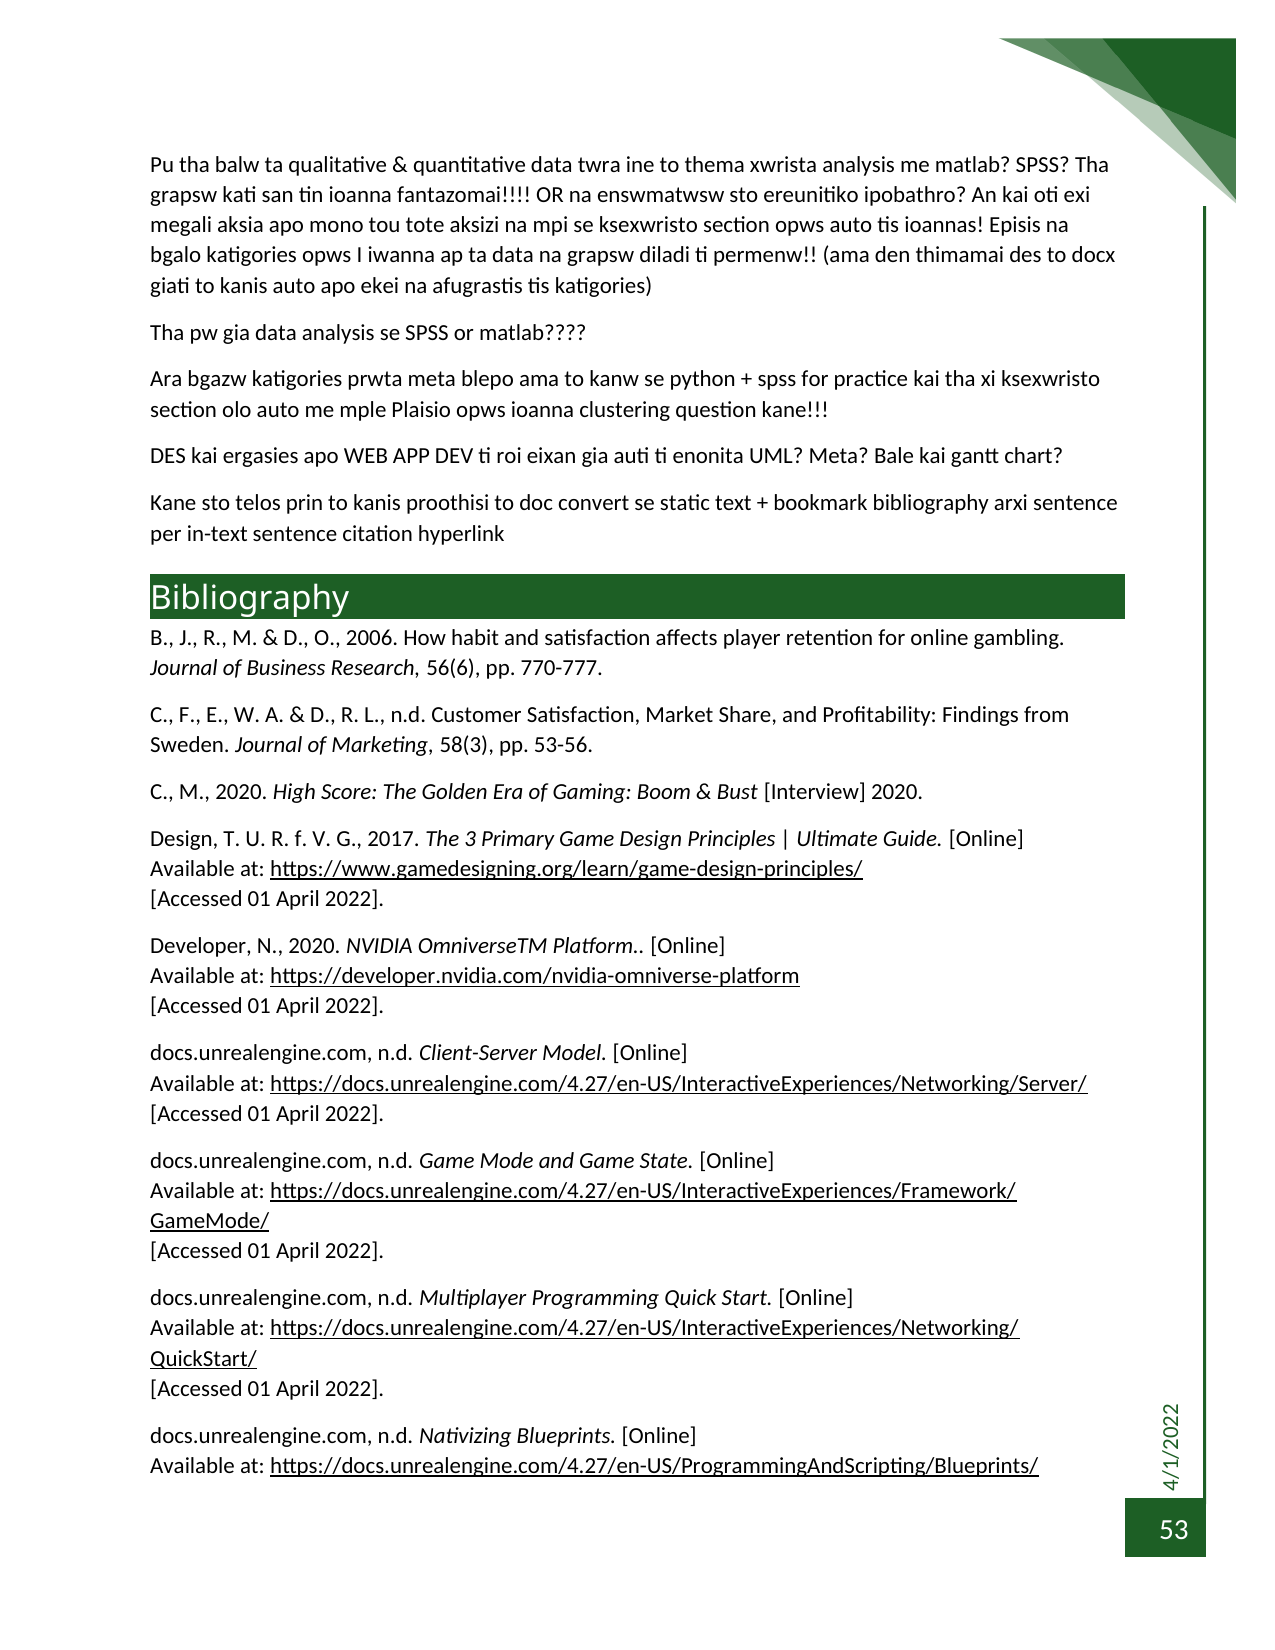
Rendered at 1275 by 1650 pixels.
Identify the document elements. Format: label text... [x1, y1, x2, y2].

text DES kai ergasies apo WEB APP DEV ti roi eixan gia auti ti enonita UML? Meta? Bale kai gantt chart? [150, 442, 1125, 470]
text Kane sto telos prin to kanis proothisi to doc convert se static text + bookmark bibliography arxi sentence per in-text sentence citation hyperlink [150, 488, 1125, 547]
picture [997, 38, 1236, 204]
text Pu tha balw ta qualitative & quantitative data twra ine to thema xwrista analysis me matlab? SPSS? Tha grapsw kati san tin ioanna fantazomai!!!! OR na enswmatwsw sto ereunitiko ipobathro? An kai oti exi megali aksia apo mono tou tote aksizi na mpi se ksexwristo section opws auto tis ioannas! Episis na bgalo katigories opws I iwanna ap ta data na grapsw diladi ti permenw!! (ama den thimamai des to docx giati to kanis auto apo ekei na afugrastis tis katigories) [150, 150, 1125, 299]
text Tha pw gia data analysis se SPSS or matlab???? [150, 318, 1125, 346]
text Ara bgazw katigories prwta meta blepo ama to kanw se python + spss for practice kai tha xi ksexwristo section olo auto me mple Plaisio opws ioanna clustering question kane!!! [150, 364, 1125, 423]
